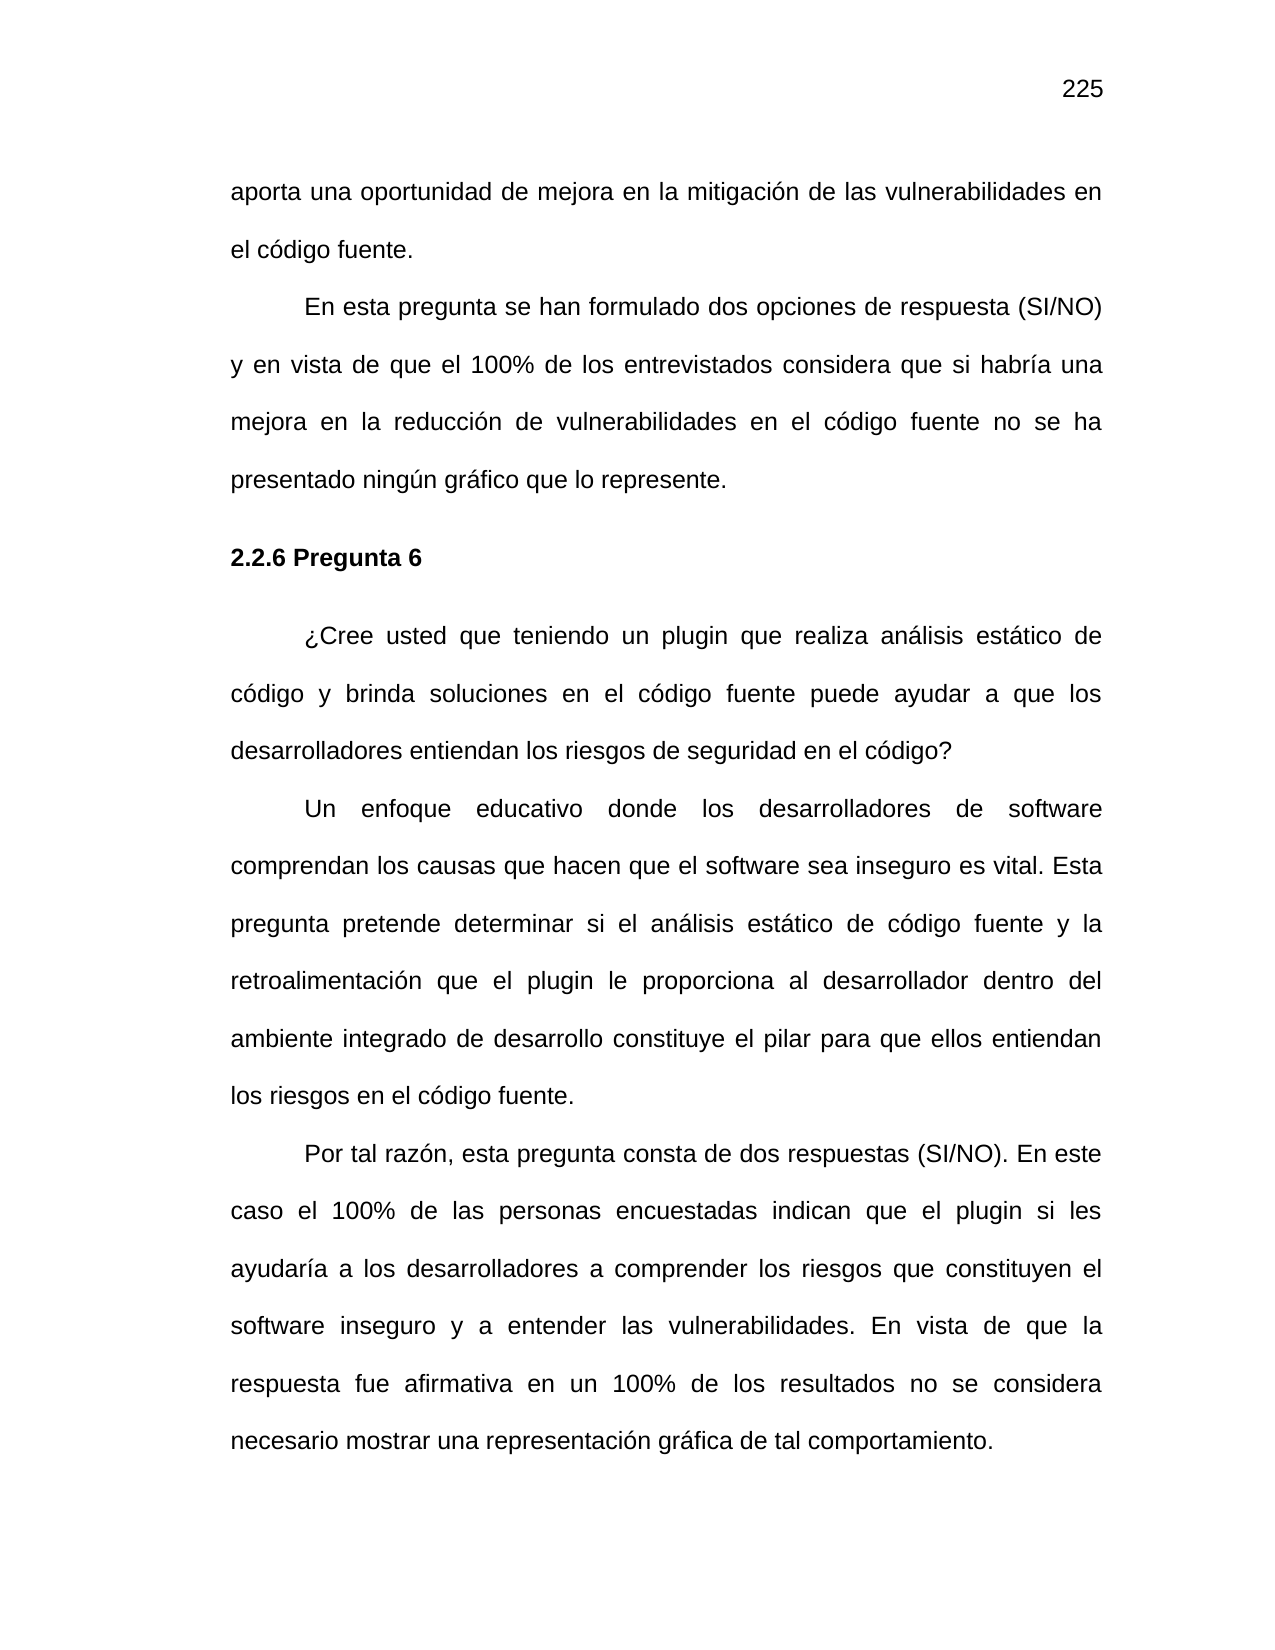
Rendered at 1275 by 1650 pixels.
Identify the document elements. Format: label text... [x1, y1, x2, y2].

text En esta pregunta se han formulado dos opciones de respuesta (SI/NO) y en vista de que el 100% de los entrevistados considera que si habría una mejora en la reducción de vulnerabilidades en el código fuente no se ha presentado ningún gráfico que lo represente. [230, 292, 1104, 493]
text Por tal razón, esta pregunta consta de dos respuestas (SI/NO). En este caso el 100% de las personas encuestadas indican que el plugin si les ayudaría a los desarrolladores a comprender los riesgos que constituyen el software inseguro y a entender las vulnerabilidades. En vista de que la respuesta fue afirmativa en un 100% de los resultados no se considera necesario mostrar una representación gráfica de tal comportamiento. [230, 1139, 1104, 1455]
subtitle 2.2.6 Pregunta 6 [230, 543, 1104, 572]
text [230, 177, 1104, 263]
text Un enfoque educativo donde los desarrolladores de software comprendan los causas que hacen que el software sea inseguro es vital. Esta pregunta pretende determinar si el análisis estático de código fuente y la retroalimentación que el plugin le proporciona al desarrollador dentro del ambiente integrado de desarrollo constituye el pilar para que ellos entiendan los riesgos en el código fuente. [230, 794, 1104, 1110]
subtitle ¿Cree usted que teniendo un plugin que realiza análisis estático de código y brinda soluciones en el código fuente puede ayudar a que los desarrolladores entiendan los riesgos de seguridad en el código? [230, 621, 1104, 765]
